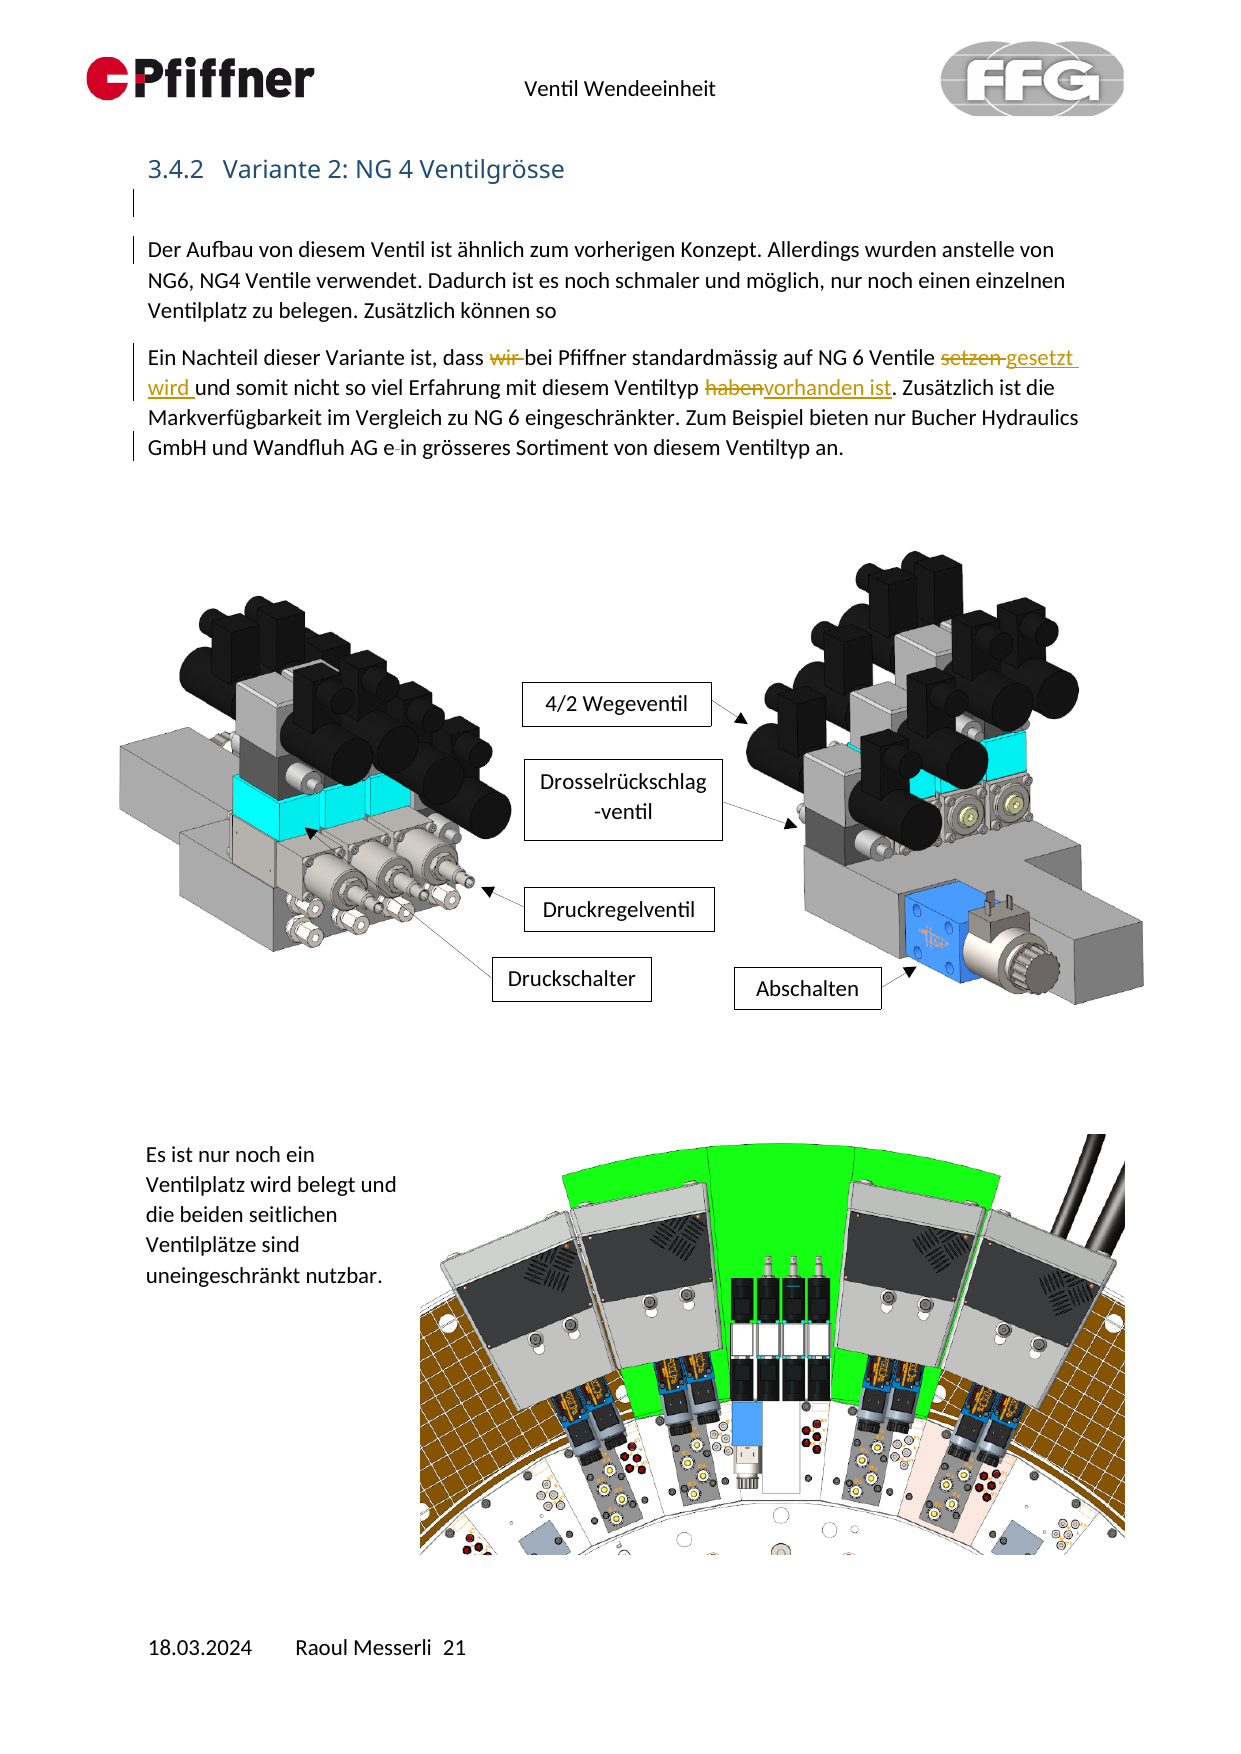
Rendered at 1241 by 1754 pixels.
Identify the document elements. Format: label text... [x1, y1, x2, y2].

text Der Aufbau von diesem Ventil ist ähnlich zum vorherigen Konzept. Allerdings wurden anstelle von NG6, NG4 Ventile verwendet. Dadurch ist es noch schmaler und möglich, nur noch einen einzelnen Ventilplatz zu belegen. Zusätzlich können so [148, 236, 1092, 324]
picture [939, 41, 1124, 116]
picture [86, 57, 315, 101]
picture [418, 1134, 1125, 1554]
text Ein Nachteil dieser Variante ist, dass bei Pfiffner standardmässig auf NG 6 Ventile und somit nicht so viel Erfahrung mit diesem Ventiltyp . Zusätzlich ist die Markverfügbarkeit im Vergleich zu NG 6 eingeschränkter. Zum Beispiel bieten nur Bucher Hydraulics GmbH und Wandfluh AG ein grösseres Sortiment von diesem Ventiltyp an. [148, 343, 1092, 461]
subtitle Variante 2: NG 4 Ventilgrösse [148, 152, 1092, 186]
picture [741, 524, 1151, 1012]
picture [72, 581, 517, 960]
